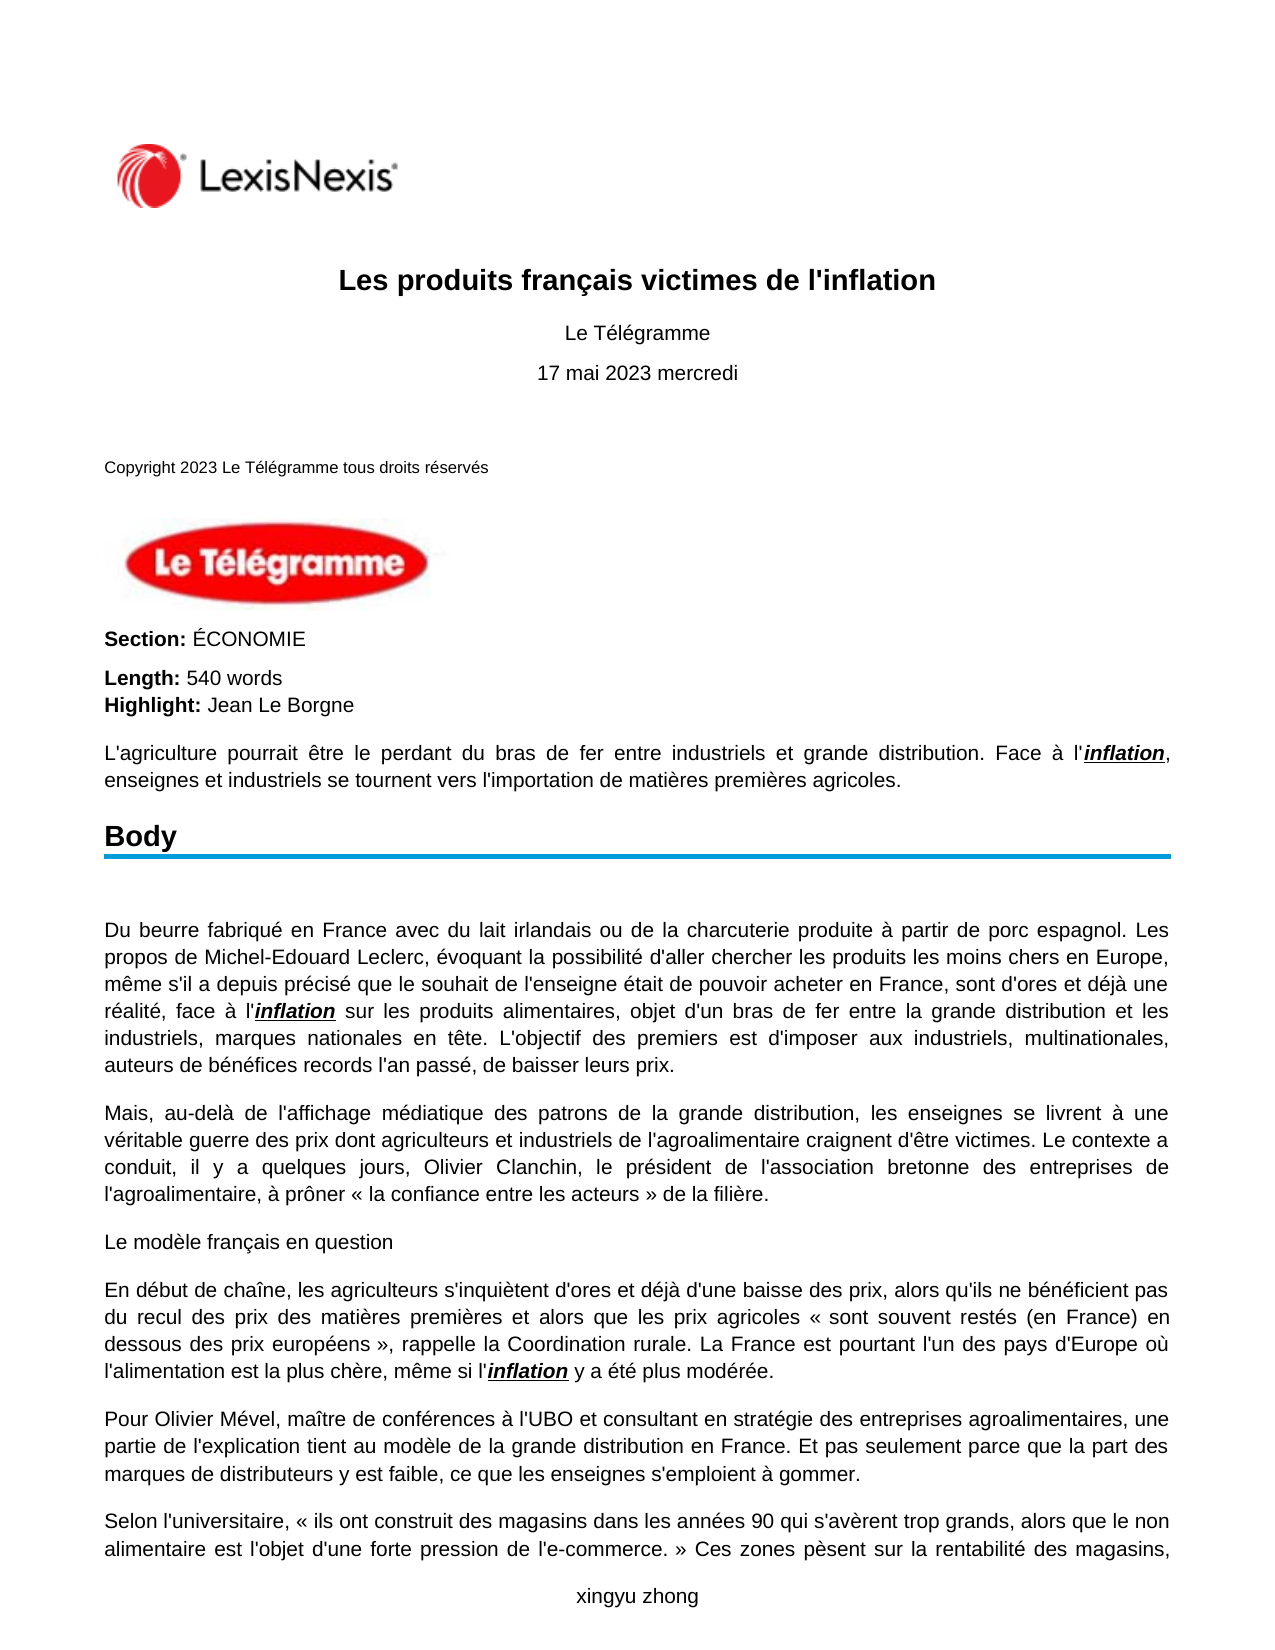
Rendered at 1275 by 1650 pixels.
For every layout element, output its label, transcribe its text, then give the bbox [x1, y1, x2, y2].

text 17 mai 2023 mercredi [104, 357, 1171, 384]
text Mais, au-delà de l'affichage médiatique des patrons de la grande distribution, les enseignes se livrent à une véritable guerre des prix dont agriculteurs et industriels de l'agroalimentaire craignent d'être victimes. Le contexte a conduit, il y a quelques jours, Olivier Clanchin, le président de l'association bretonne des entreprises de l'agroalimentaire, à prôner « la confiance entre les acteurs » de la filière. [104, 1098, 1171, 1206]
text Section: ÉCONOMIE [104, 623, 1171, 650]
text Copyright 2023 Le Télégramme tous droits réservés [104, 426, 1171, 477]
text Du beurre fabriqué en France avec du lait irlandais ou de la charcuterie produite à partir de porc espagnol. Les propos de Michel-Edouard Leclerc, évoquant la possibilité d'aller chercher les produits les moins chers en Europe, même s'il a depuis précisé que le souhait de l'enseigne était de pouvoir acheter en France, sont d'ores et déjà une réalité, face à l'inflation sur les produits alimentaires, objet d'un bras de fer entre la grande distribution et les industriels, marques nationales en tête. L'objectif des premiers est d'imposer aux industriels, multinationales, auteurs de bénéfices records l'an passé, de baisser leurs prix. [104, 914, 1171, 1077]
text L'agriculture pourrait être le perdant du bras de fer entre industriels et grande distribution. Face à l'inflation, enseignes et industriels se tournent vers l'importation de matières premières agricoles. [104, 738, 1171, 792]
picture [104, 144, 412, 208]
text Length: 540 words [104, 663, 1171, 690]
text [104, 1506, 1171, 1560]
text Highlight: Jean Le Borgne [104, 690, 1171, 717]
text Le modèle français en question [104, 1227, 1171, 1254]
text Pour Olivier Mével, maître de conférences à l'UBO et consultant en stratégie des entreprises agroalimentaires, une partie de l'explication tient au modèle de la grande distribution en France. Et pas seulement parce que la part des marques de distributeurs y est faible, ce que les enseignes s'emploient à gommer. [104, 1404, 1171, 1485]
text Les produits français victimes de l'inflation [104, 261, 1171, 297]
picture [104, 518, 450, 611]
text Body [104, 817, 1171, 852]
text Le Télégramme [104, 318, 1171, 345]
text En début de chaîne, les agriculteurs s'inquiètent d'ores et déjà d'une baisse des prix, alors qu'ils ne bénéficient pas du recul des prix des matières premières et alors que les prix agricoles « sont souvent restés (en France) en dessous des prix européens », rappelle la Coordination rurale. La France est pourtant l'un des pays d'Europe où l'alimentation est la plus chère, même si l'inflation y a été plus modérée. [104, 1275, 1171, 1383]
